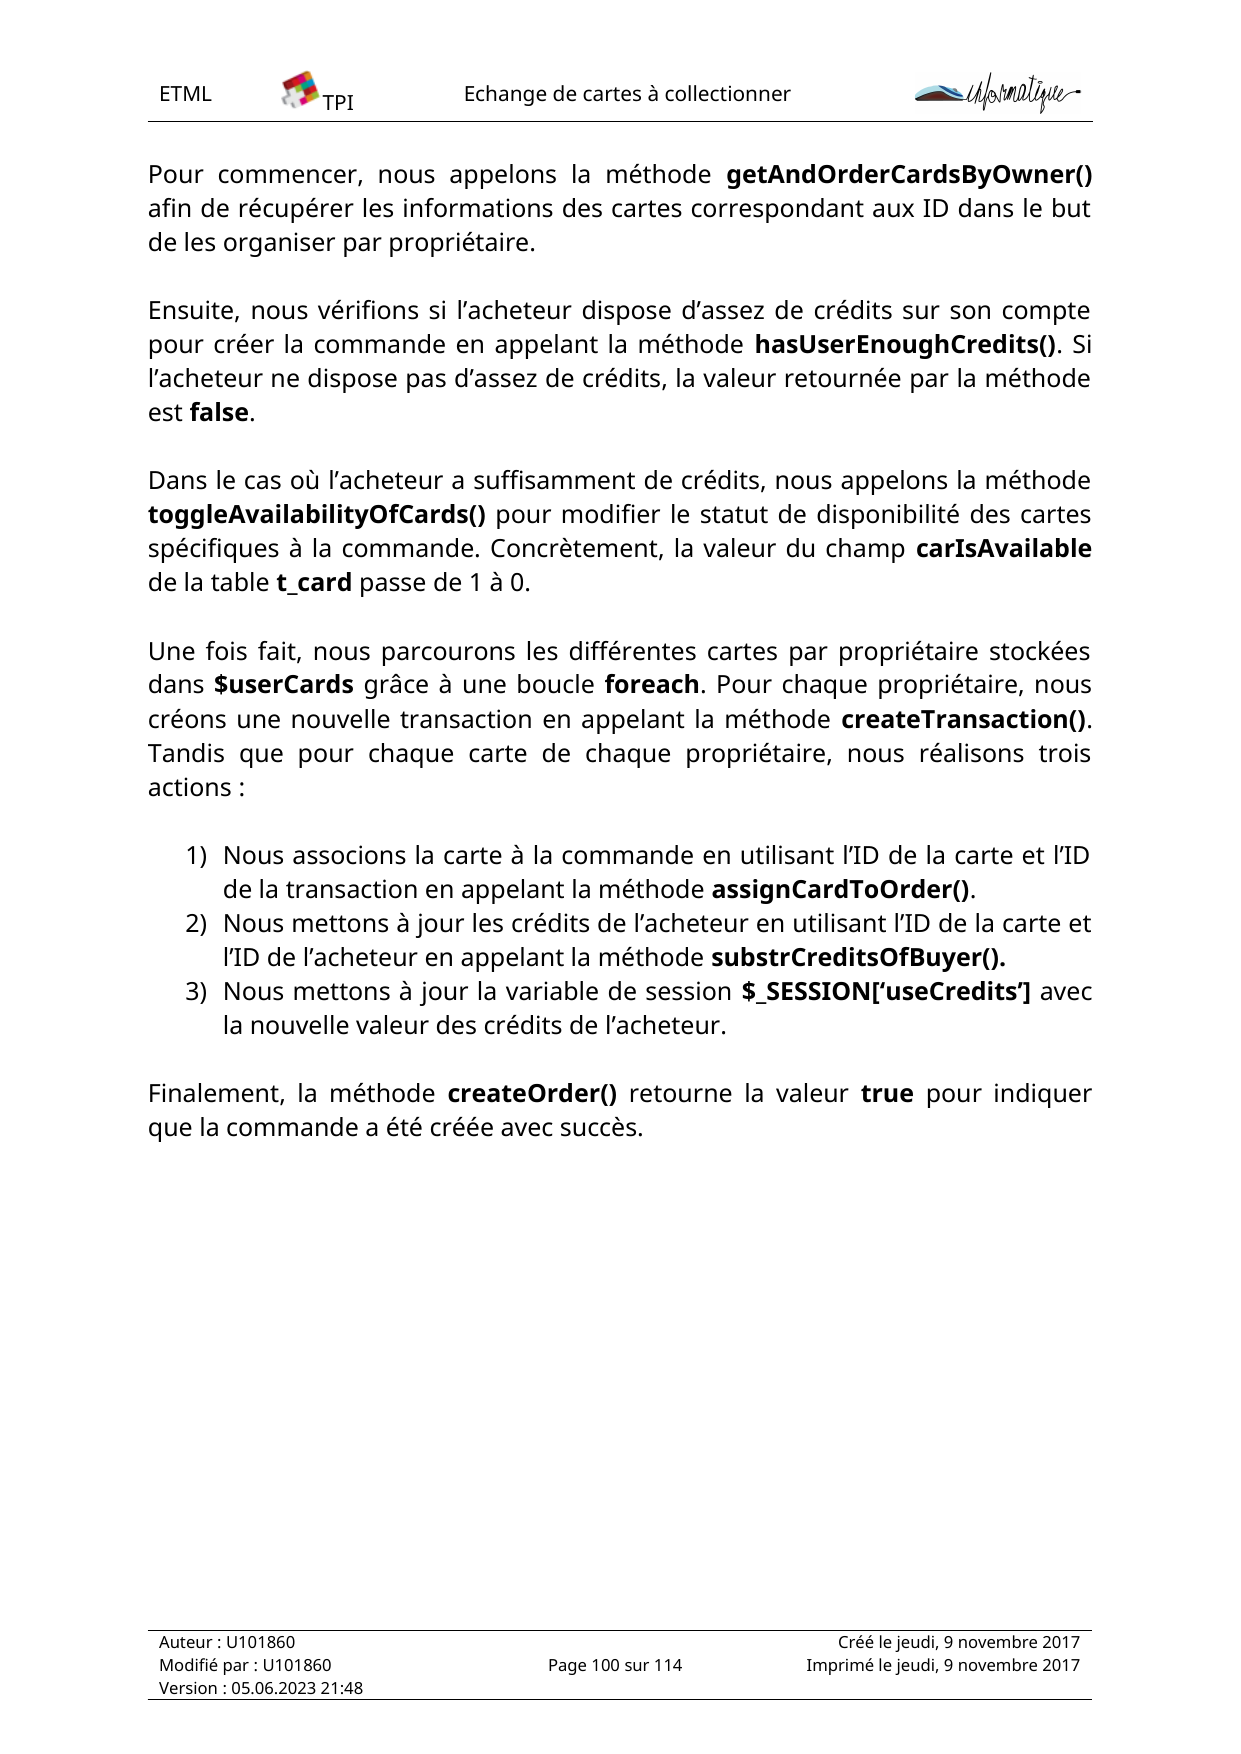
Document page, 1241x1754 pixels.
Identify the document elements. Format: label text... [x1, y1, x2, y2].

text Dans le cas où l’acheteur a suffisamment de crédits, nous appelons la méthode toggleAvailabilityOfCards() pour modifier le statut de disponibilité des cartes spécifiques à la commande. Concrètement, la valeur du champ carIsAvailable de la table t_card passe de 1 à 0. [148, 463, 1092, 599]
list Nous mettons à jour les crédits de l’acheteur en utilisant l’ID de la carte et l’ID de l’acheteur en appelant la méthode substrCreditsOfBuyer(). [185, 906, 1092, 974]
text Ensuite, nous vérifions si l’acheteur dispose d’assez de crédits sur son compte pour créer la commande en appelant la méthode hasUserEnoughCredits(). Si l’acheteur ne dispose pas d’assez de crédits, la valeur retournée par la méthode est false. [148, 292, 1092, 429]
text Pour commencer, nous appelons la méthode getAndOrderCardsByOwner() afin de récupérer les informations des cartes correspondant aux ID dans le but de les organiser par propriétaire. [148, 156, 1092, 258]
text Finalement, la méthode createOrder() retourne la valeur true pour indiquer que la commande a été créée avec succès. [148, 1076, 1092, 1144]
text Une fois fait, nous parcourons les différentes cartes par propriétaire stockées dans $userCards grâce à une boucle foreach. Pour chaque propriétaire, nous créons une nouvelle transaction en appelant la méthode createTransaction(). Tandis que pour chaque carte de chaque propriétaire, nous réalisons trois actions : [148, 633, 1092, 803]
picture [276, 69, 323, 111]
list Nous associons la carte à la commande en utilisant l’ID de la carte et l’ID de la transaction en appelant la méthode assignCardToOrder(). [185, 837, 1092, 906]
list Nous mettons à jour la variable de session $_SESSION[‘useCredits’] avec la nouvelle valeur des crédits de l’acheteur. [185, 974, 1092, 1042]
